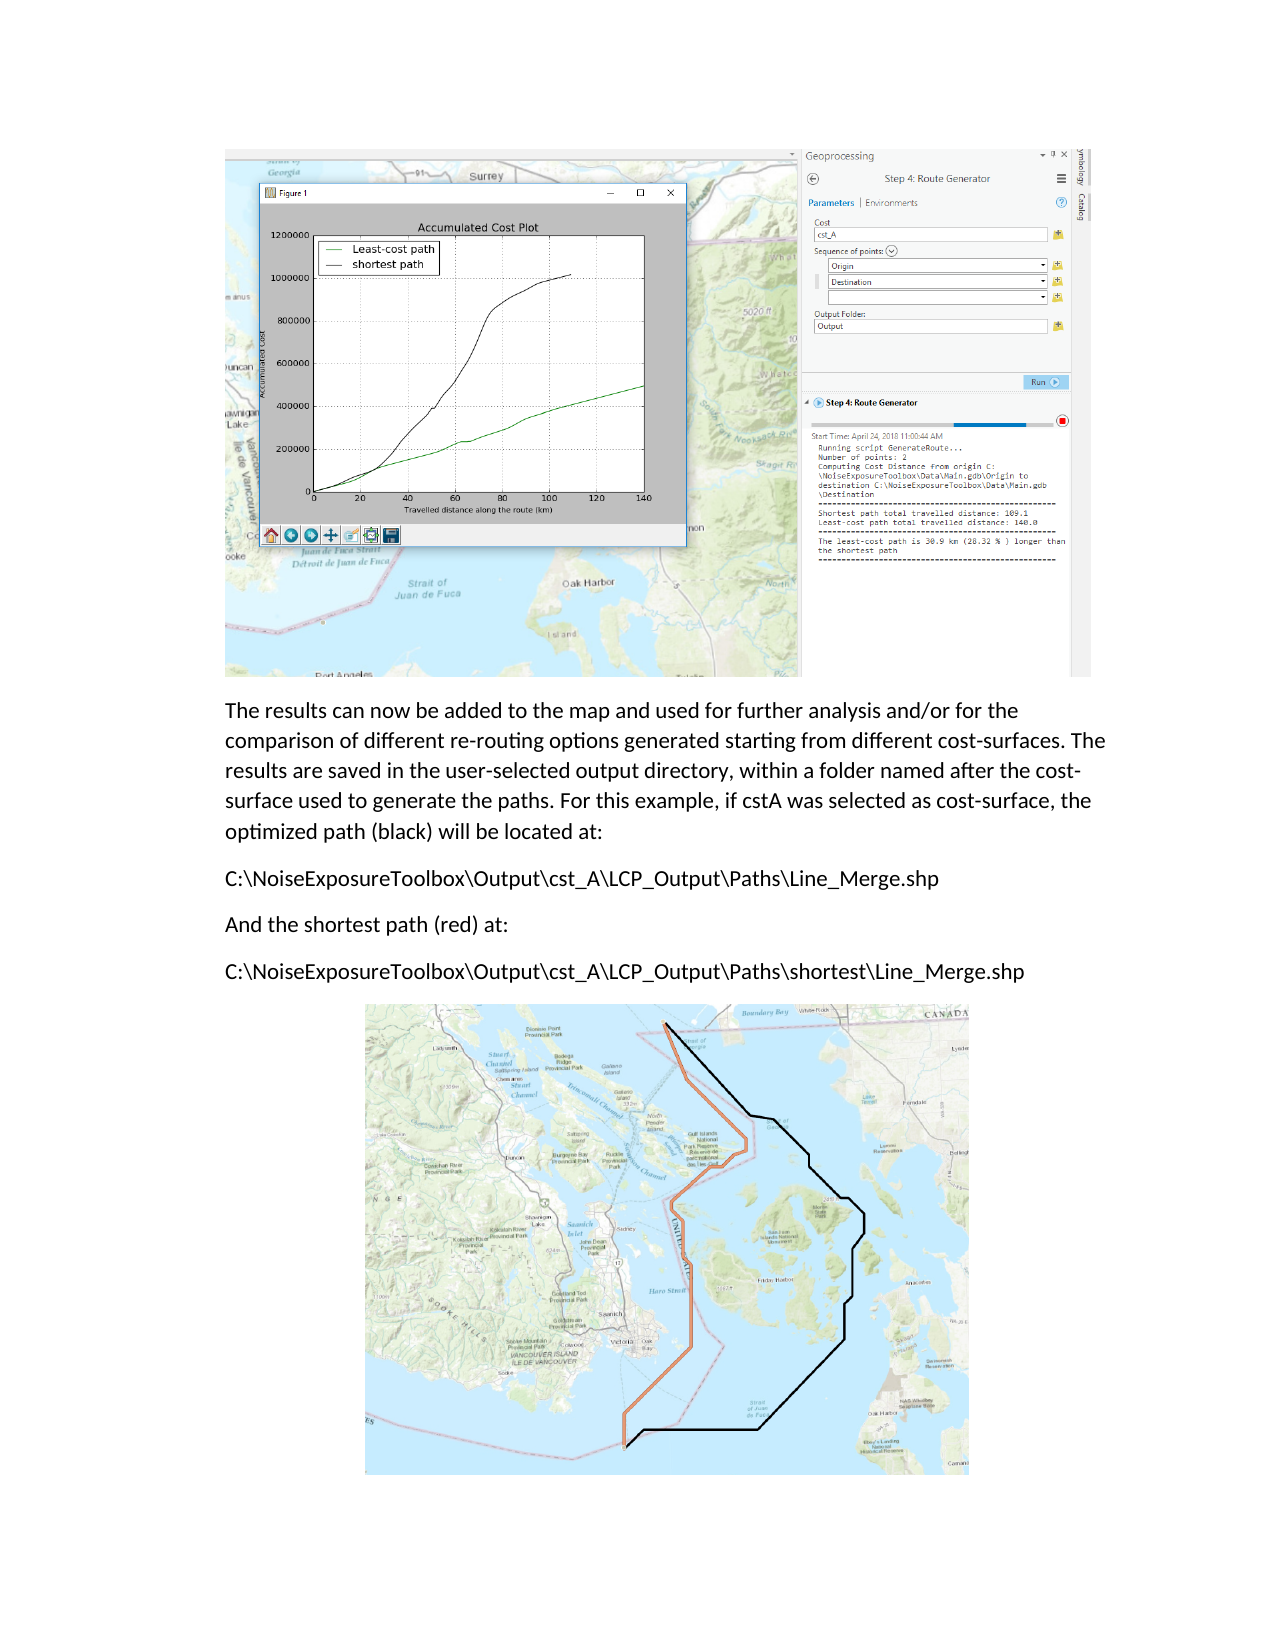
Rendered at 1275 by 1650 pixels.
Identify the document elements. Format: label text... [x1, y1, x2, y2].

text The results can now be added to the map and used for further analysis and/or for the comparison of different re-routing options generated starting from different cost-surfaces. The results are saved in the user-selected output directory, within a folder named after the cost-surface used to generate the paths. For this example, if cstA was selected as cost-surface, the optimized path (black) will be located at: [225, 696, 1110, 845]
text C:\NoiseExposureToolbox\Output\cst_A\LCP_Output\Paths\shortest\Line_Merge.shp [225, 957, 1110, 985]
picture [225, 149, 1091, 677]
text And the shortest path (red) at: [225, 911, 1110, 938]
picture [365, 1004, 969, 1475]
text C:\NoiseExposureToolbox\Output\cst_A\LCP_Output\Paths\Line_Merge.shp [225, 864, 1110, 892]
